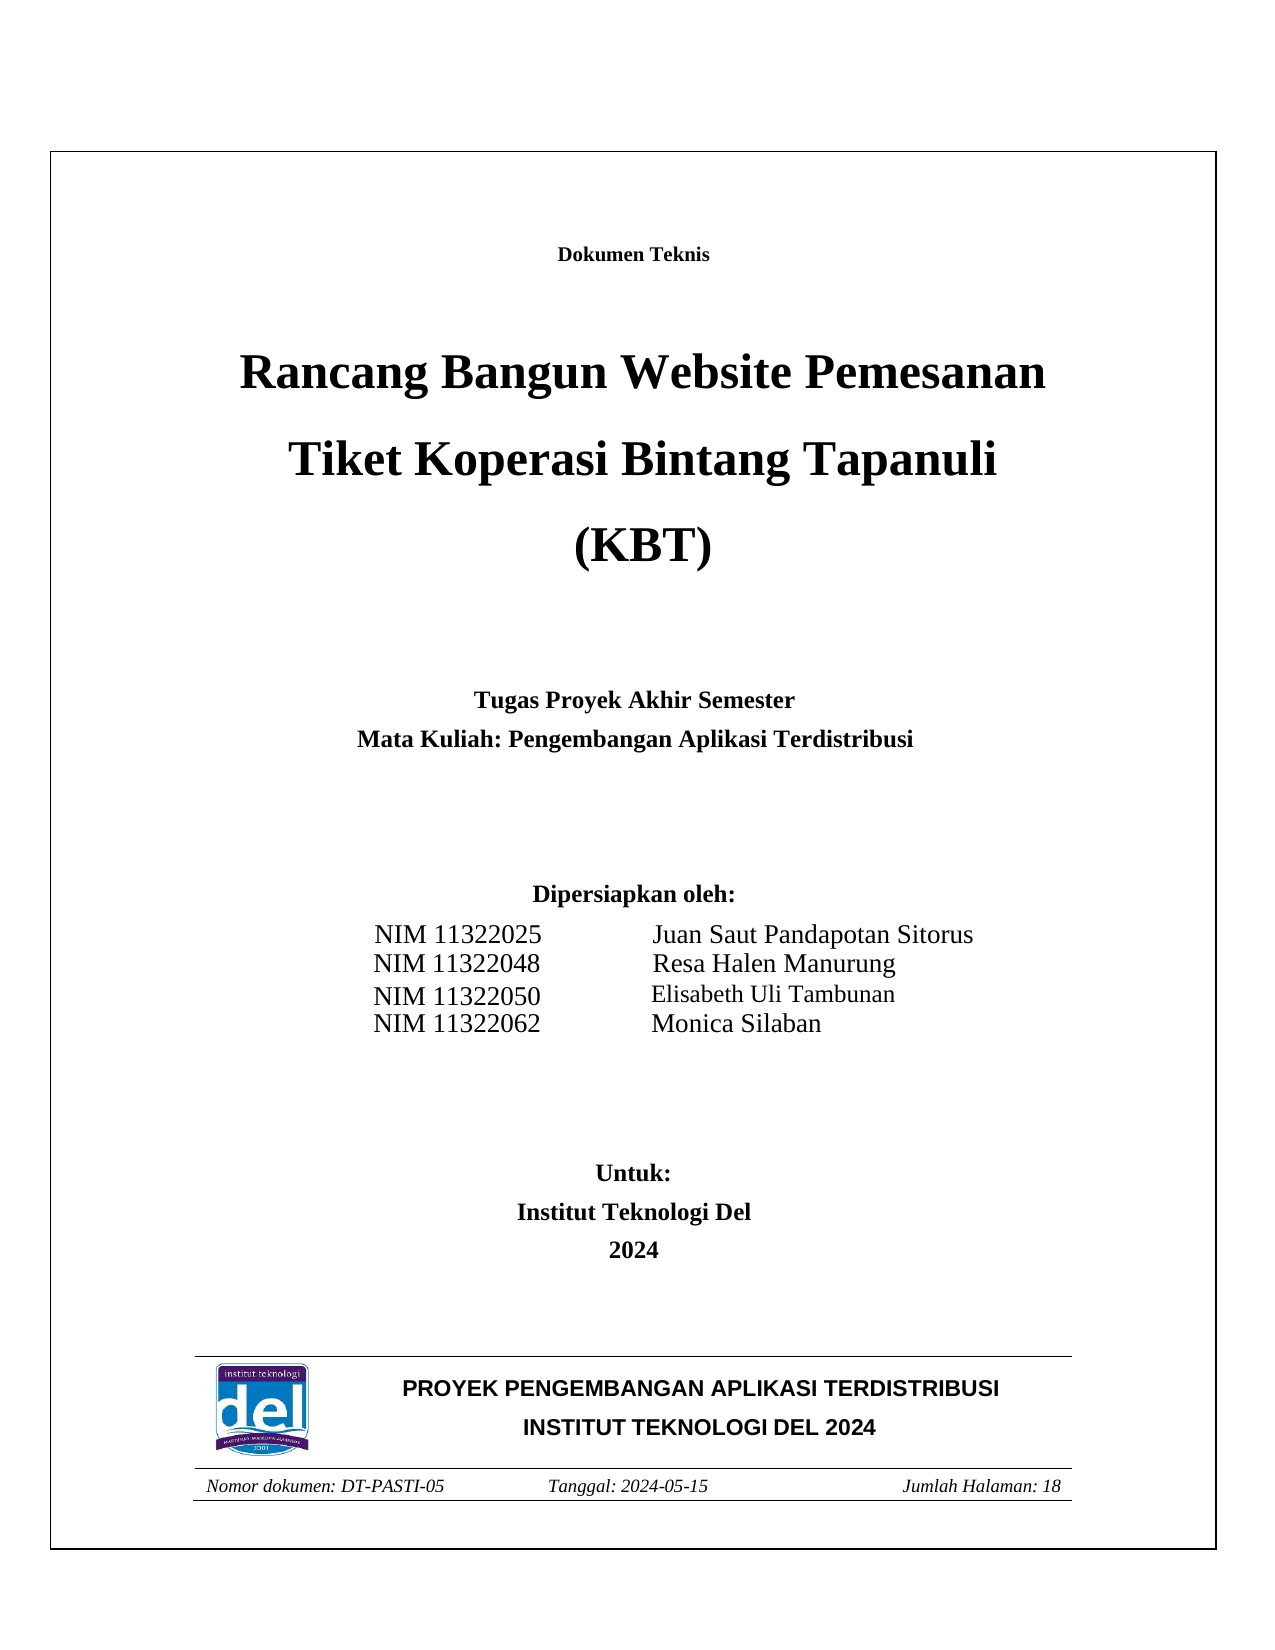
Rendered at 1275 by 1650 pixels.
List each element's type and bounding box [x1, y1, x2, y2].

picture [210, 1362, 311, 1456]
